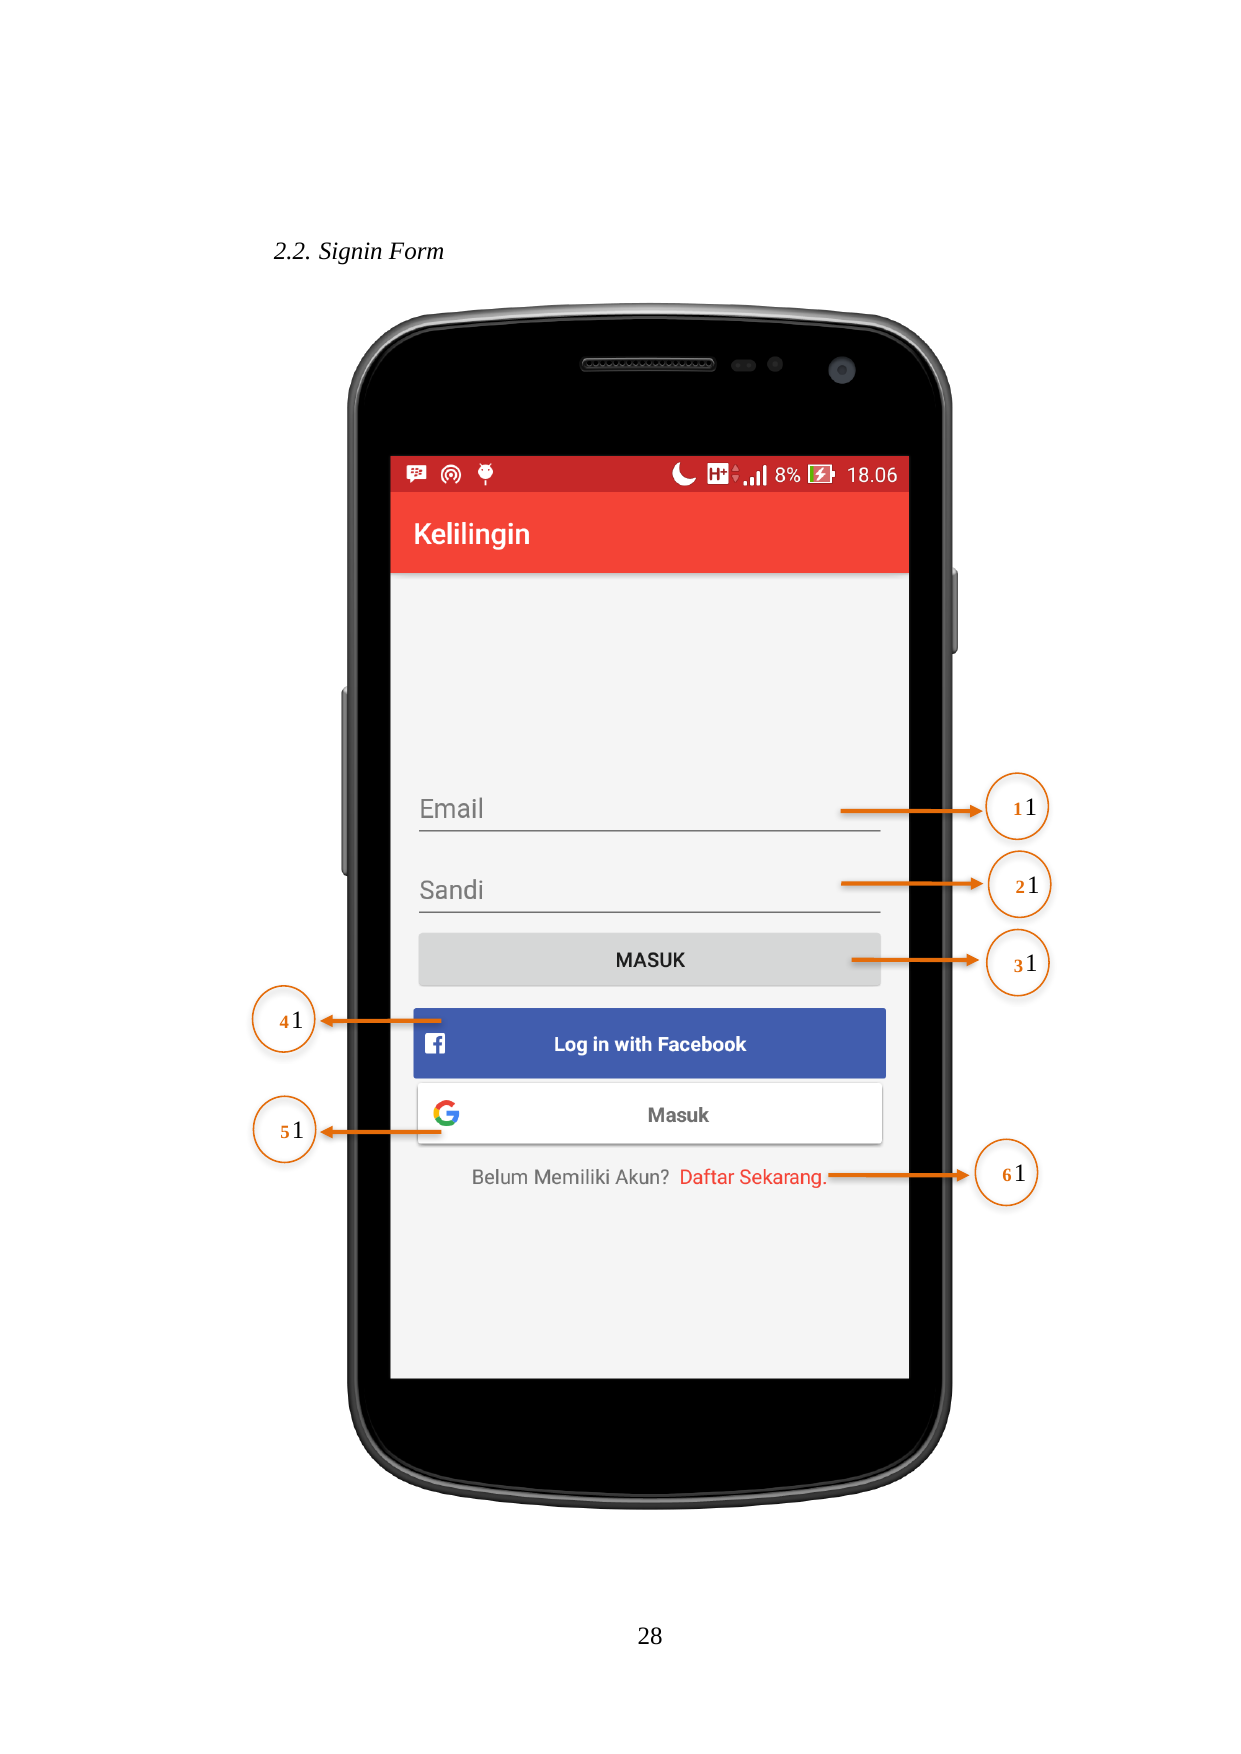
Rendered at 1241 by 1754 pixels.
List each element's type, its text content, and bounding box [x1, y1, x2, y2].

list Signin Form [274, 236, 1063, 265]
picture [341, 302, 958, 1510]
